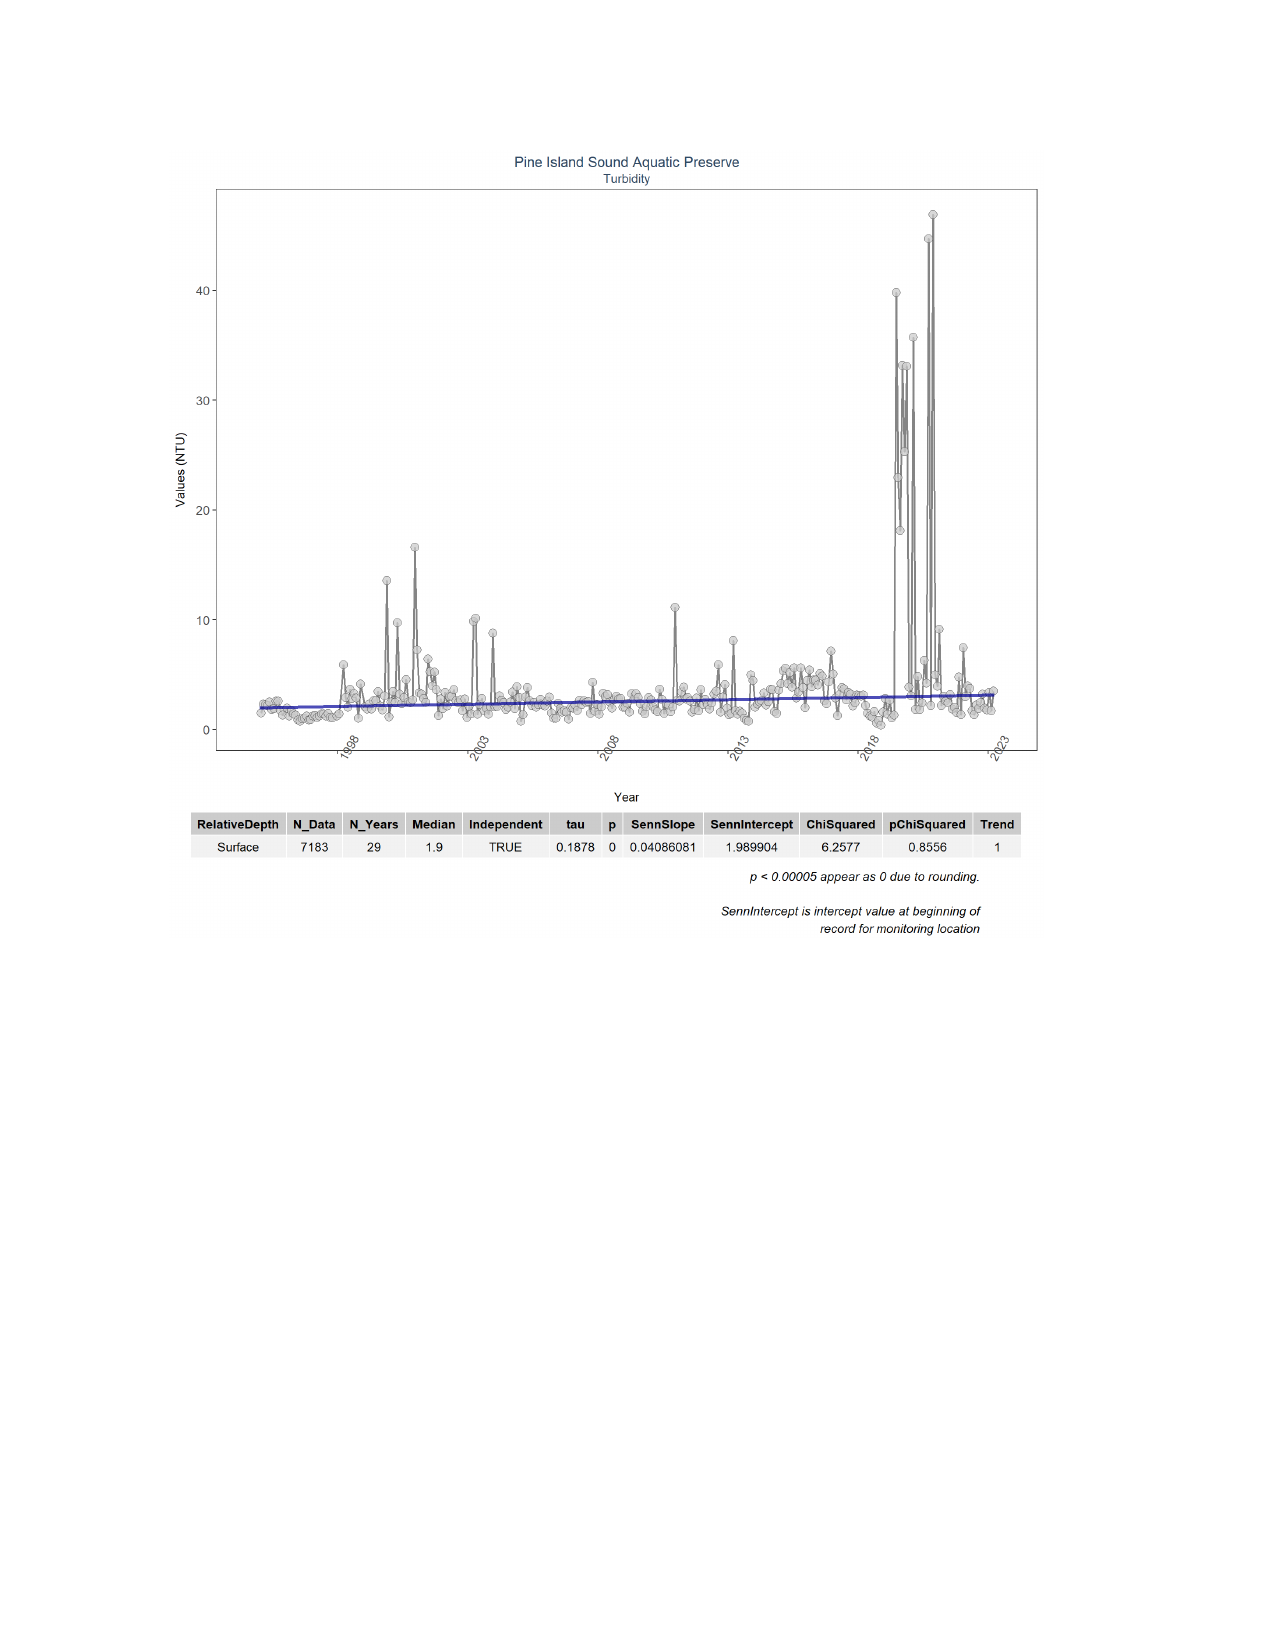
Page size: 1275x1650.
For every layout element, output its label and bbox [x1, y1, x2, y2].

picture [168, 150, 1044, 938]
